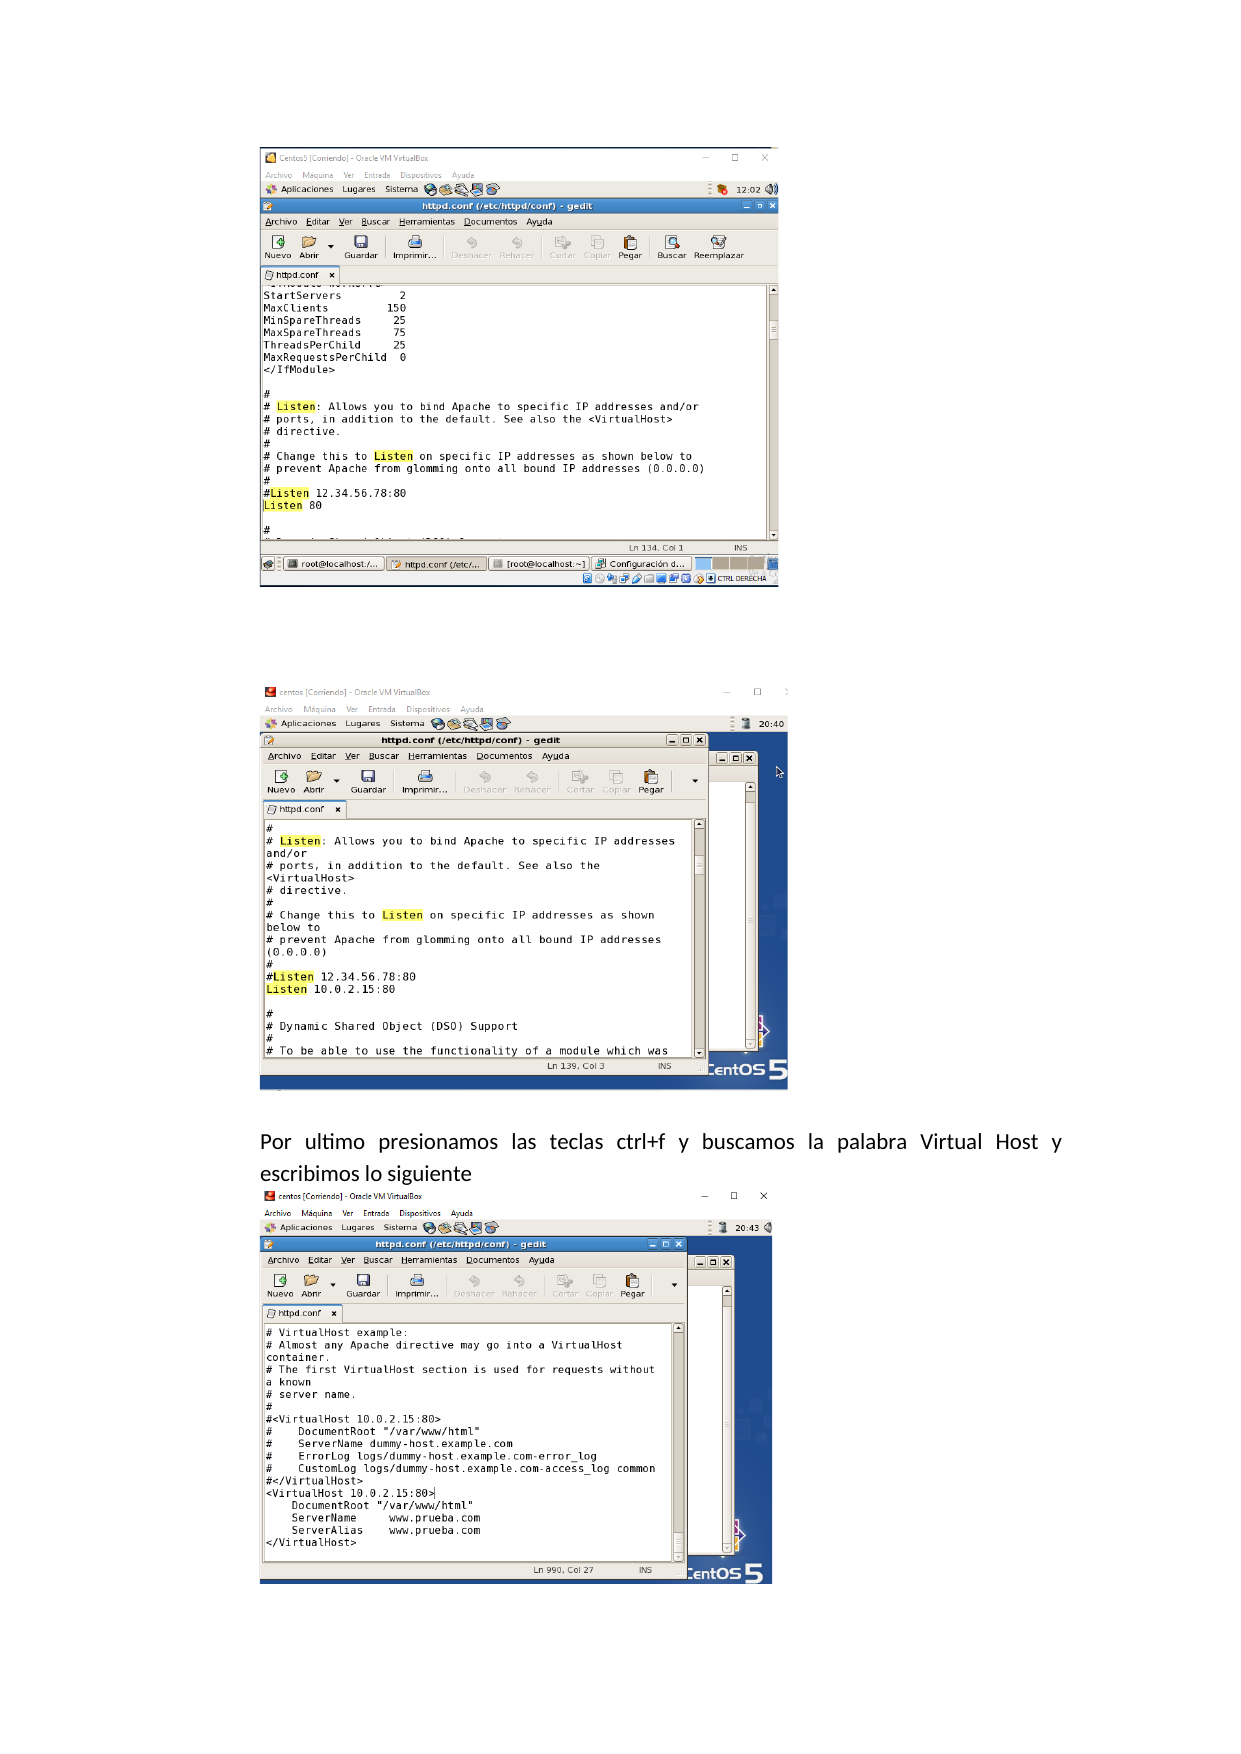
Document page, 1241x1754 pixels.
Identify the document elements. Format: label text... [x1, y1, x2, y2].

list Por ultimo presionamos las teclas ctrl+f y buscamos la palabra Virtual Host y escribimos lo siguiente [260, 1127, 1063, 1187]
picture [259, 1191, 773, 1584]
picture [259, 147, 779, 587]
picture [259, 687, 788, 1091]
